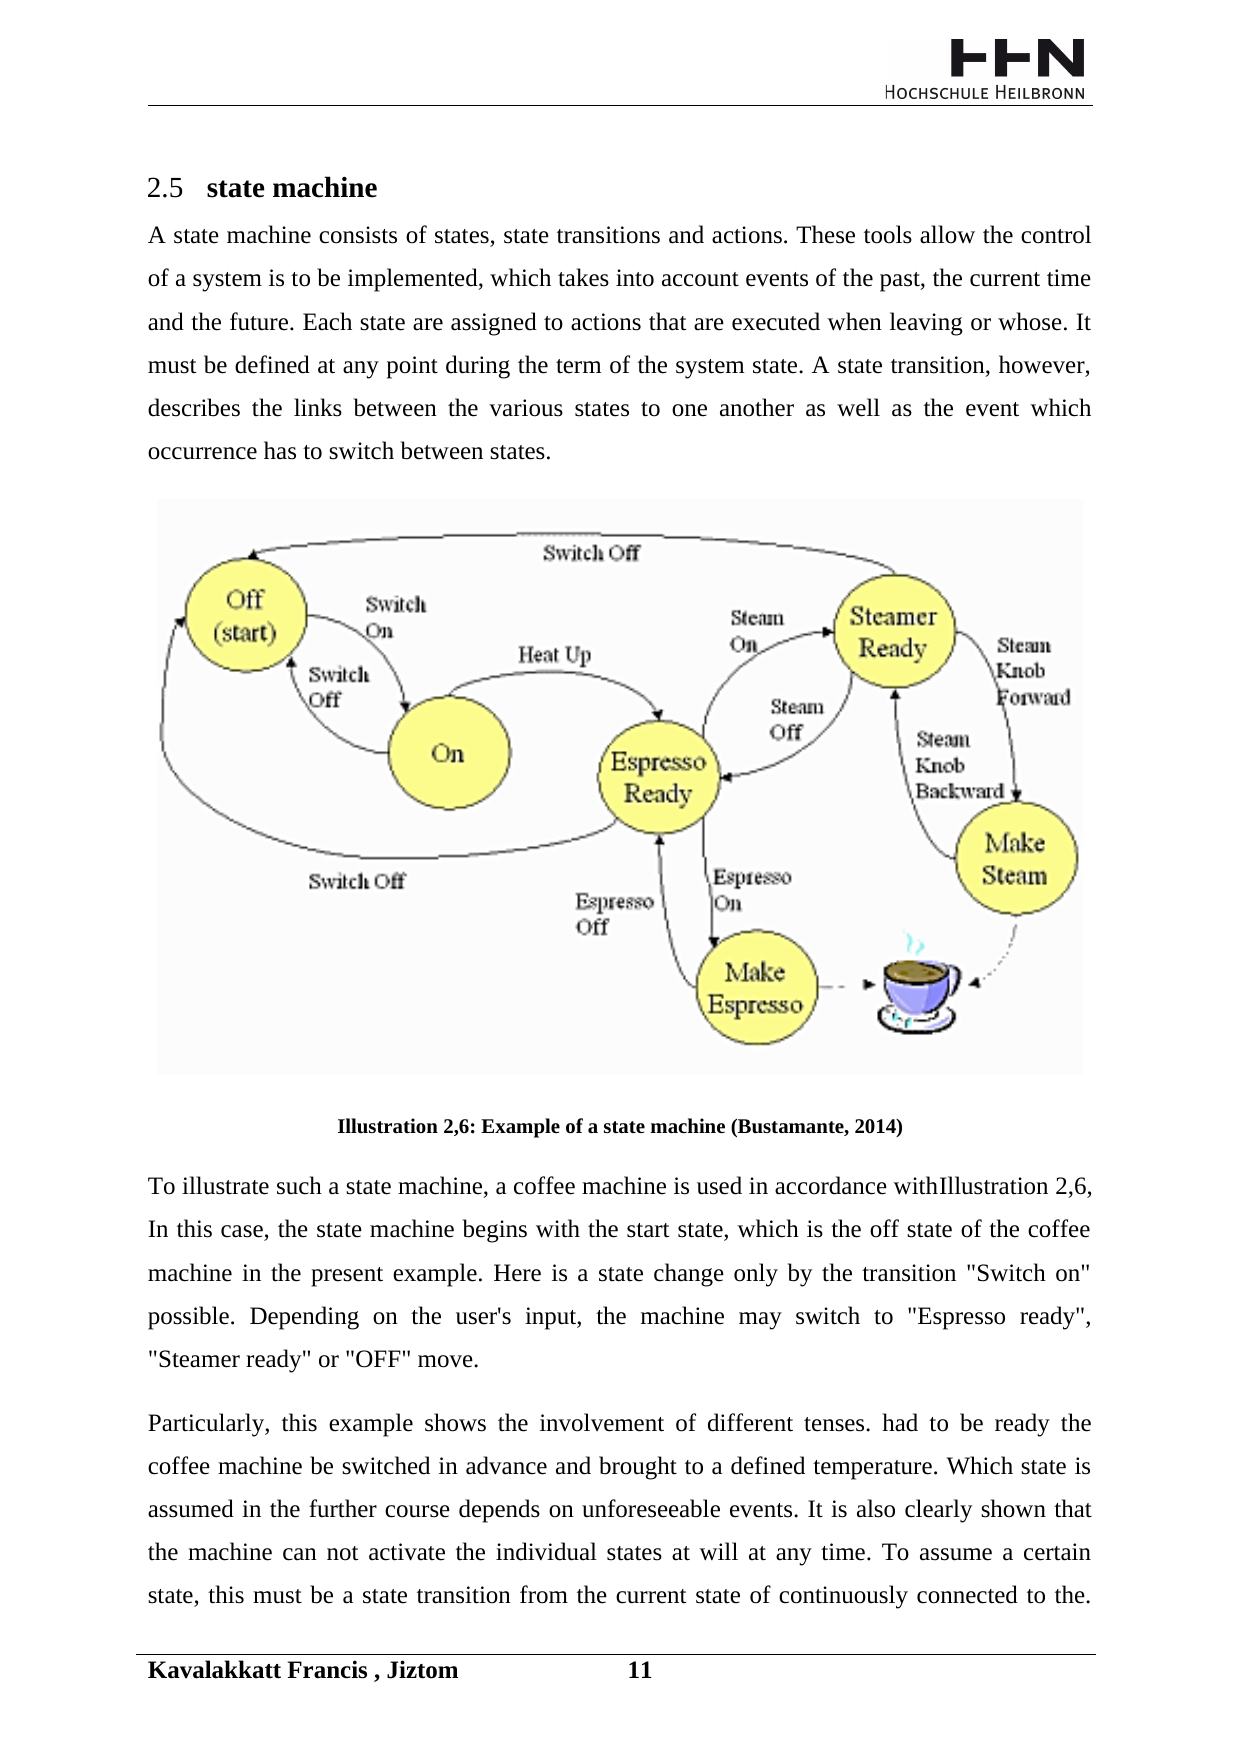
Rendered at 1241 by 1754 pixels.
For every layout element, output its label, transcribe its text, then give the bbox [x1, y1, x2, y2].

subtitle state machine [147, 170, 1093, 203]
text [148, 1408, 1093, 1609]
text To illustrate such a state machine, a coffee machine is used in accordance withFigure 2.6, In this case, the state machine begins with the start state, which is the off state of the coffee machine in the present example. Here is a state change only by the transition "Switch on" possible. Depending on the user's input, the machine may switch to "Espresso ready", "Steamer ready" or "OFF" move. [148, 1171, 1093, 1373]
text Illustration 2,6: Example of a state machine (Bustamante, 2014) [148, 1114, 1093, 1138]
text A state machine consists of states, state transitions and actions. These tools allow the control of a system is to be implemented, which takes into account events of the past, the current time and the future. Each state are assigned to actions that are executed when leaving or whose. It must be defined at any point during the term of the system state. A state transition, however, describes the links between the various states to one another as well as the event which occurrence has to switch between states. [148, 220, 1093, 465]
picture [156, 499, 1084, 1075]
picture [885, 39, 1093, 105]
